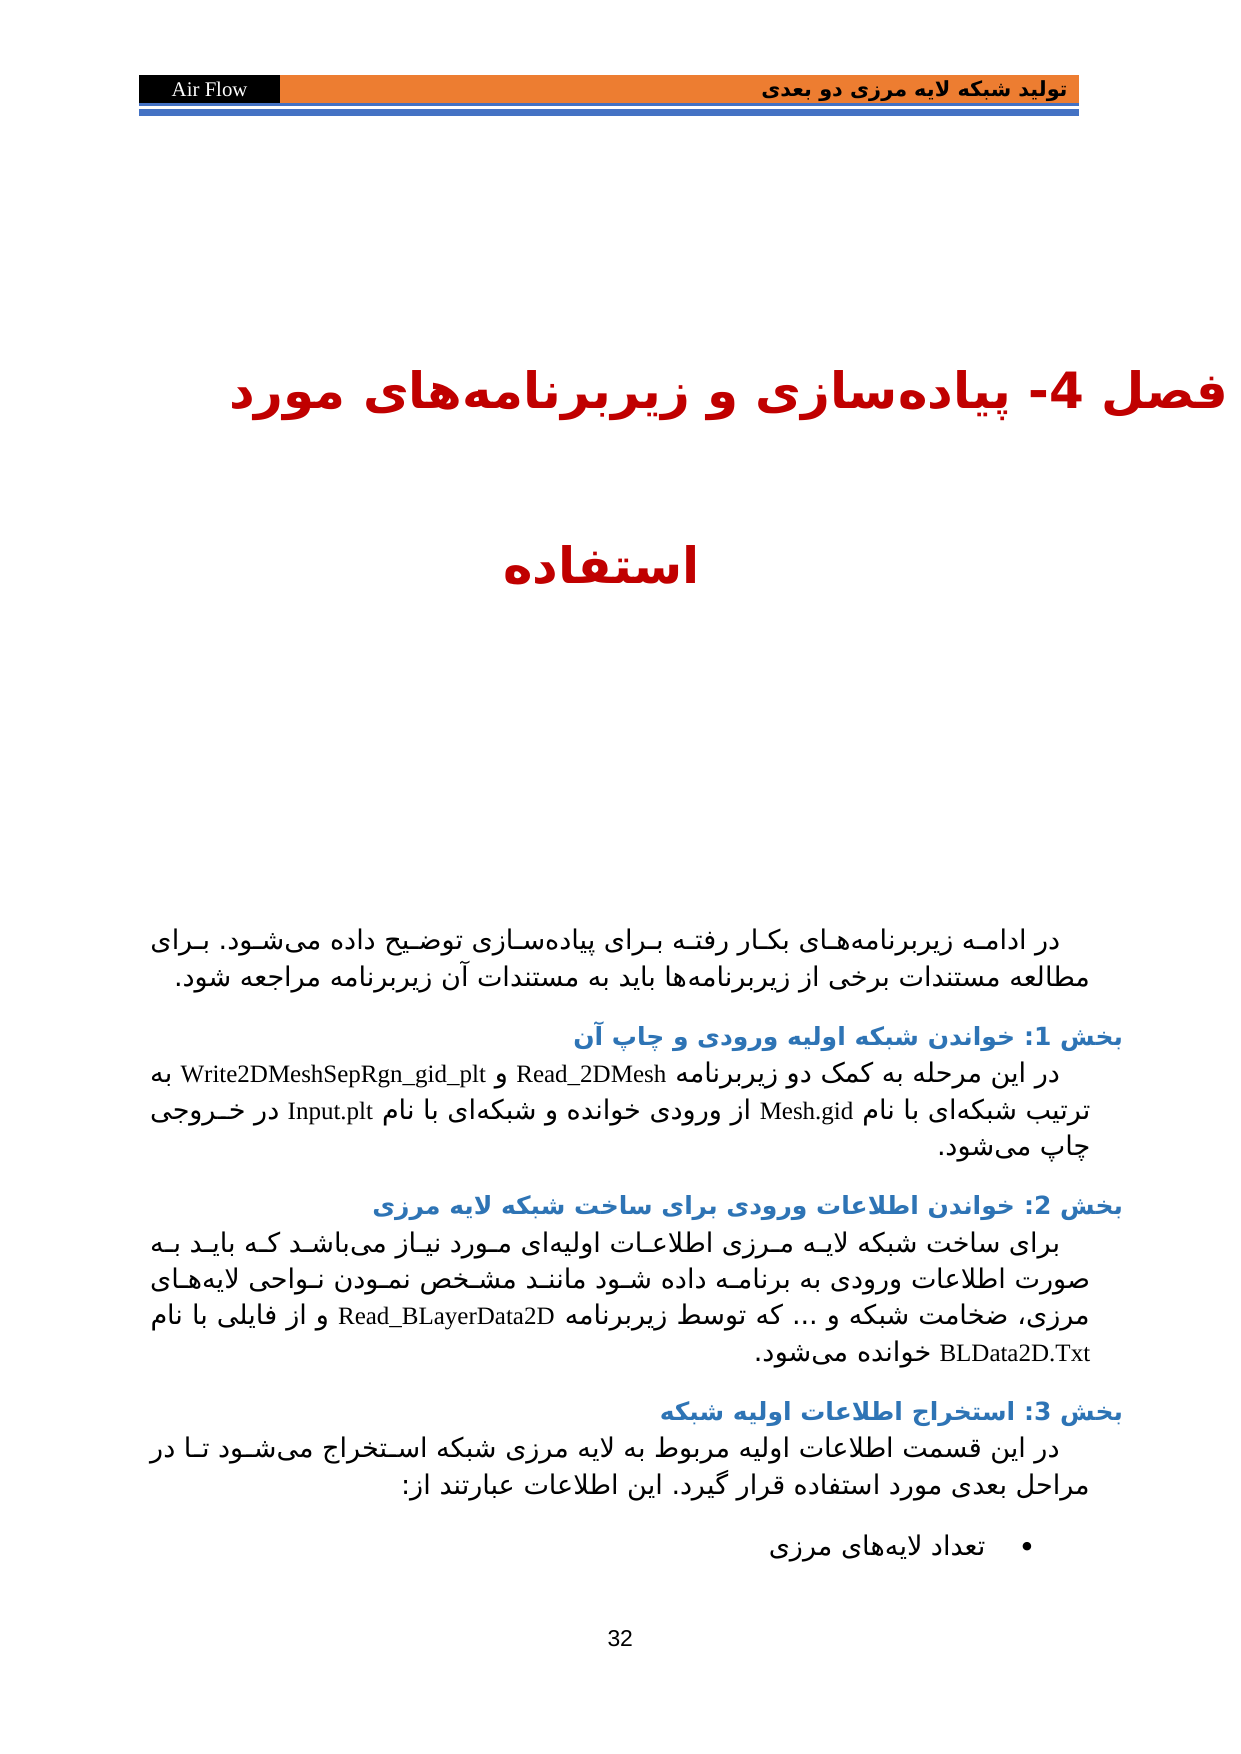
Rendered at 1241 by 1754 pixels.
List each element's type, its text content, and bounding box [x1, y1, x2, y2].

text خواندن شبکه اولیه ورودی و چاپ آن [150, 1022, 1015, 1051]
text استخراج اطلاعات اولیه شبکه [150, 1397, 1015, 1426]
list تعداد لایه‌های مرزی [150, 1530, 1023, 1562]
subtitle پیاده‌سازی و زیربرنامه‌های مورد استفاده [150, 362, 1090, 595]
text در ادامه زیربرنامه‌های بکار رفته برای پیاده‌سازی توضیح داده می‌شود. برای مطالعه مستندات برخی از زیربرنامه‌ها باید به مستندات آن زیربرنامه مراجعه شود. [150, 924, 1090, 992]
text در این قسمت اطلاعات اولیه مربوط به لایه مرزی شبکه استخراج می‌شود تا در مراحل بعدی مورد استفاده قرار گیرد. این اطلاعات عبارتند از: [150, 1433, 1090, 1501]
text در این مرحله به کمک دو زیربرنامه Read_2DMesh و Write2DMeshSepRgn_gid_plt به ترتیب شبکه‌ای با نام Mesh.gid از ورودی خوانده و شبکه‌ای با نام Input.plt در خروجی چاپ می‌شود. [150, 1058, 1090, 1162]
text خواندن اطلاعات ورودی برای ساخت شبکه لایه مرزی [150, 1191, 1015, 1221]
text برای ساخت شبکه لایه مرزی اطلاعات اولیه‌ای مورد نیاز می‌باشد که باید به صورت اطلاعات ورودی به برنامه داده شود مانند مشخص نمودن نواحی لایه‌های مرزی، ضخامت شبکه و ... که توسط زیربرنامه Read_BLayerData2D و از فایلی با نام BLData2D.Txt خوانده می‌شود. [150, 1227, 1090, 1367]
